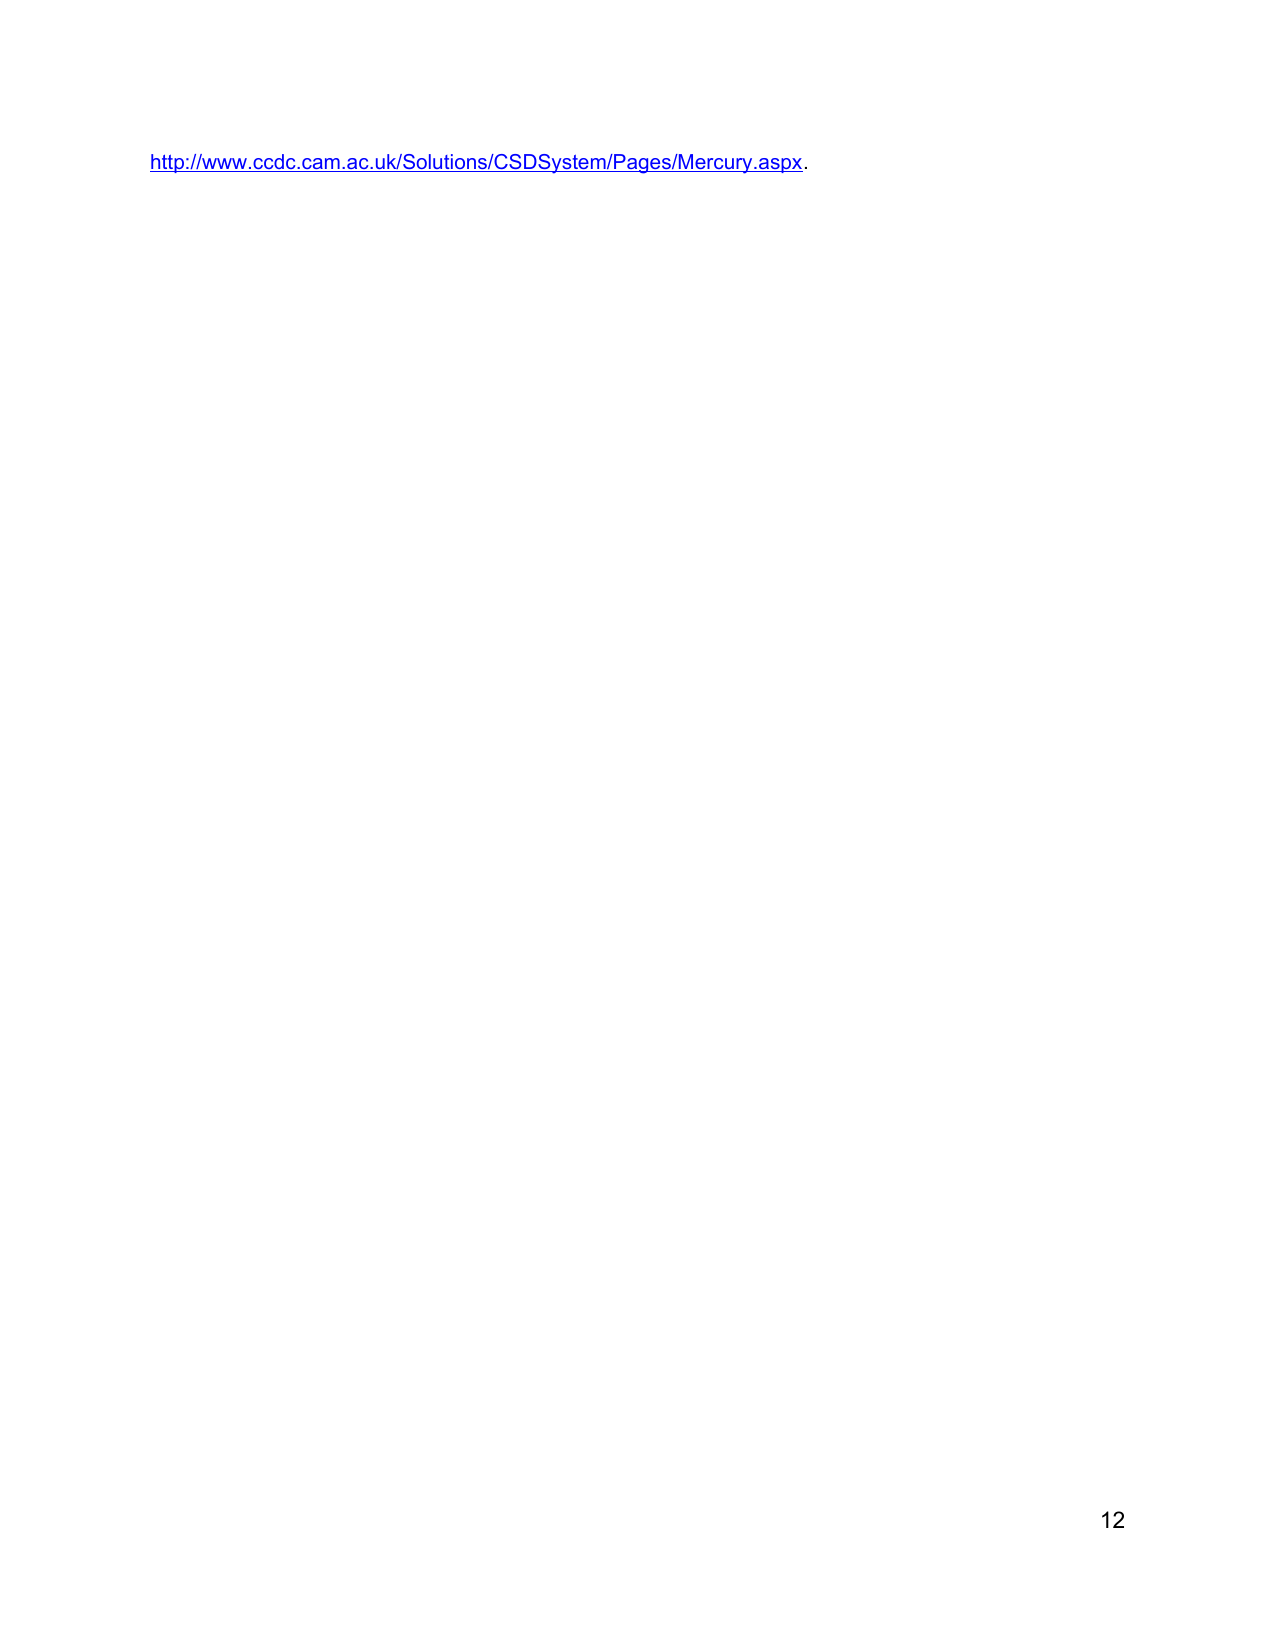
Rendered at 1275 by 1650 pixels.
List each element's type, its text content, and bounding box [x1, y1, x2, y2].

text http://www.ccdc.cam.ac.uk/Solutions/CSDSystem/Pages/Mercury.aspx. [150, 150, 1125, 174]
